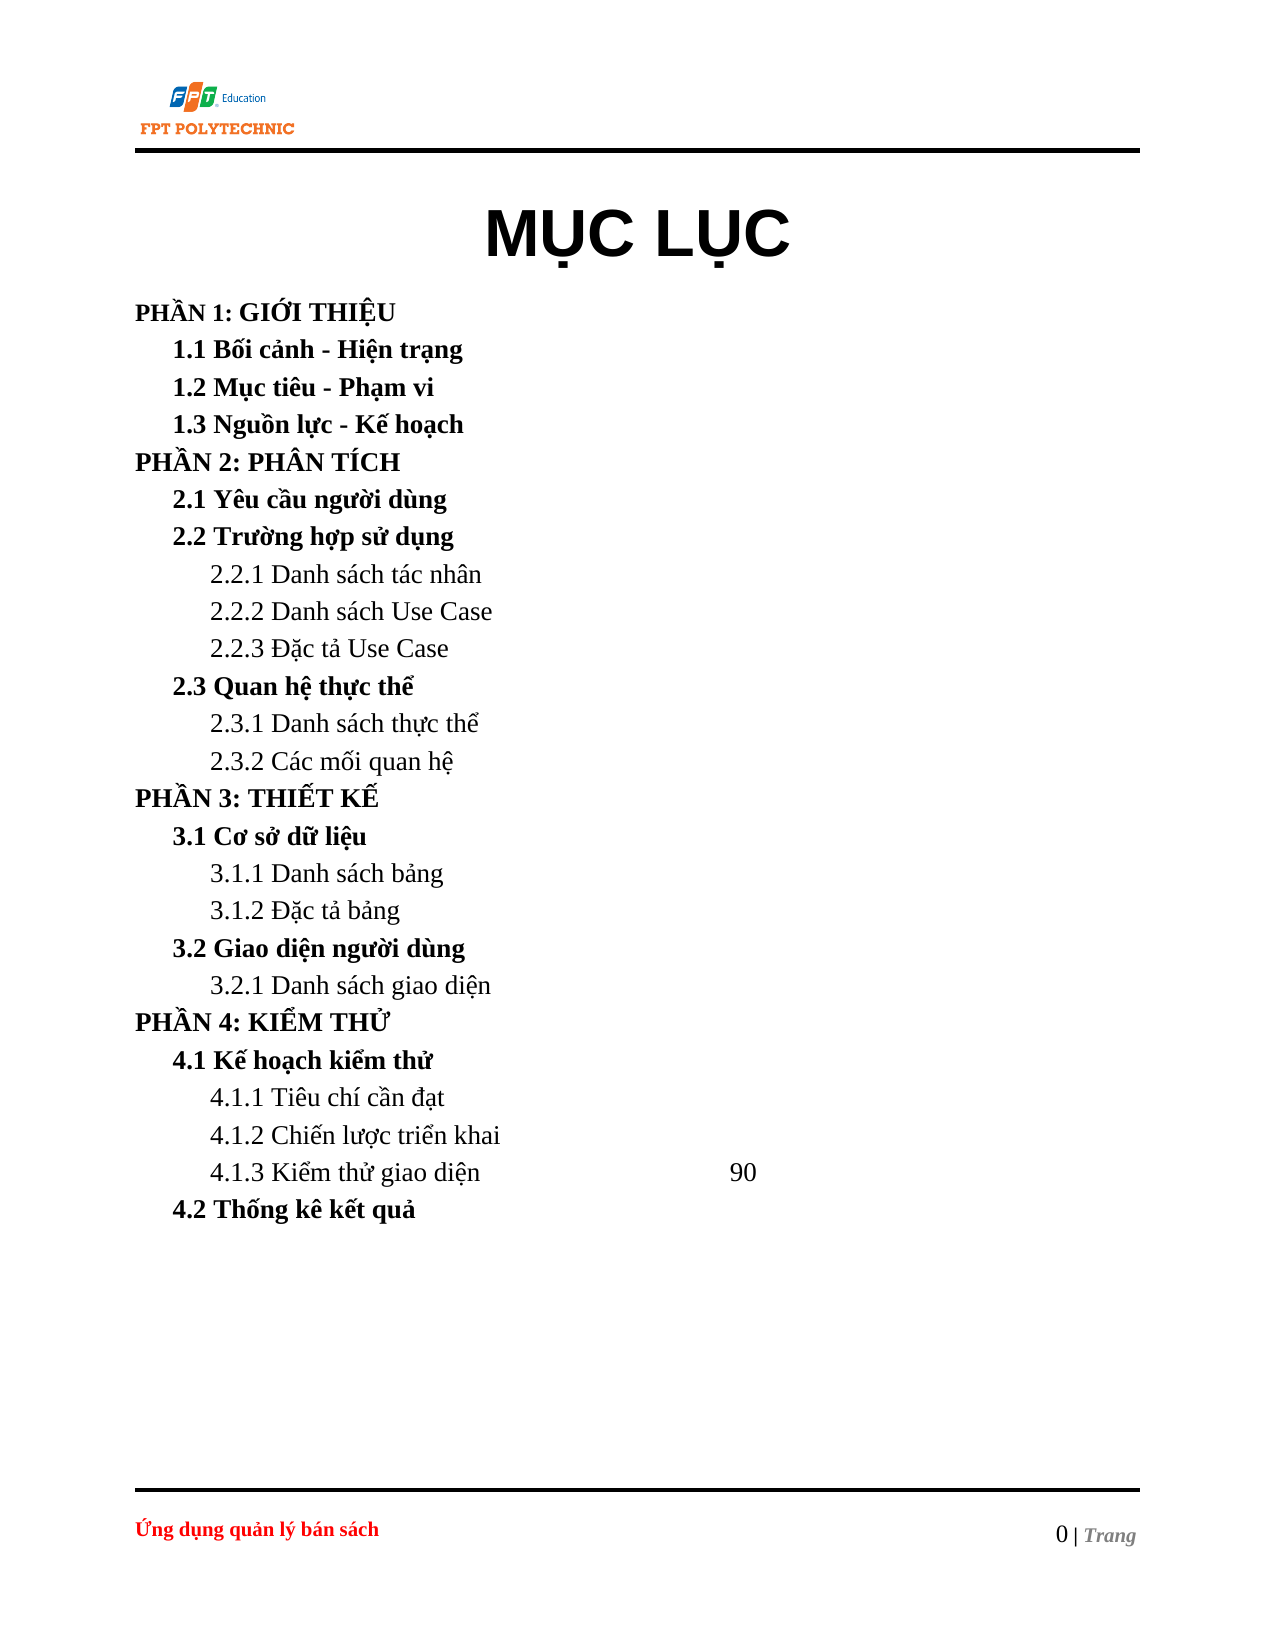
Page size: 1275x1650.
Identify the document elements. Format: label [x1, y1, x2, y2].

picture [135, 75, 299, 147]
